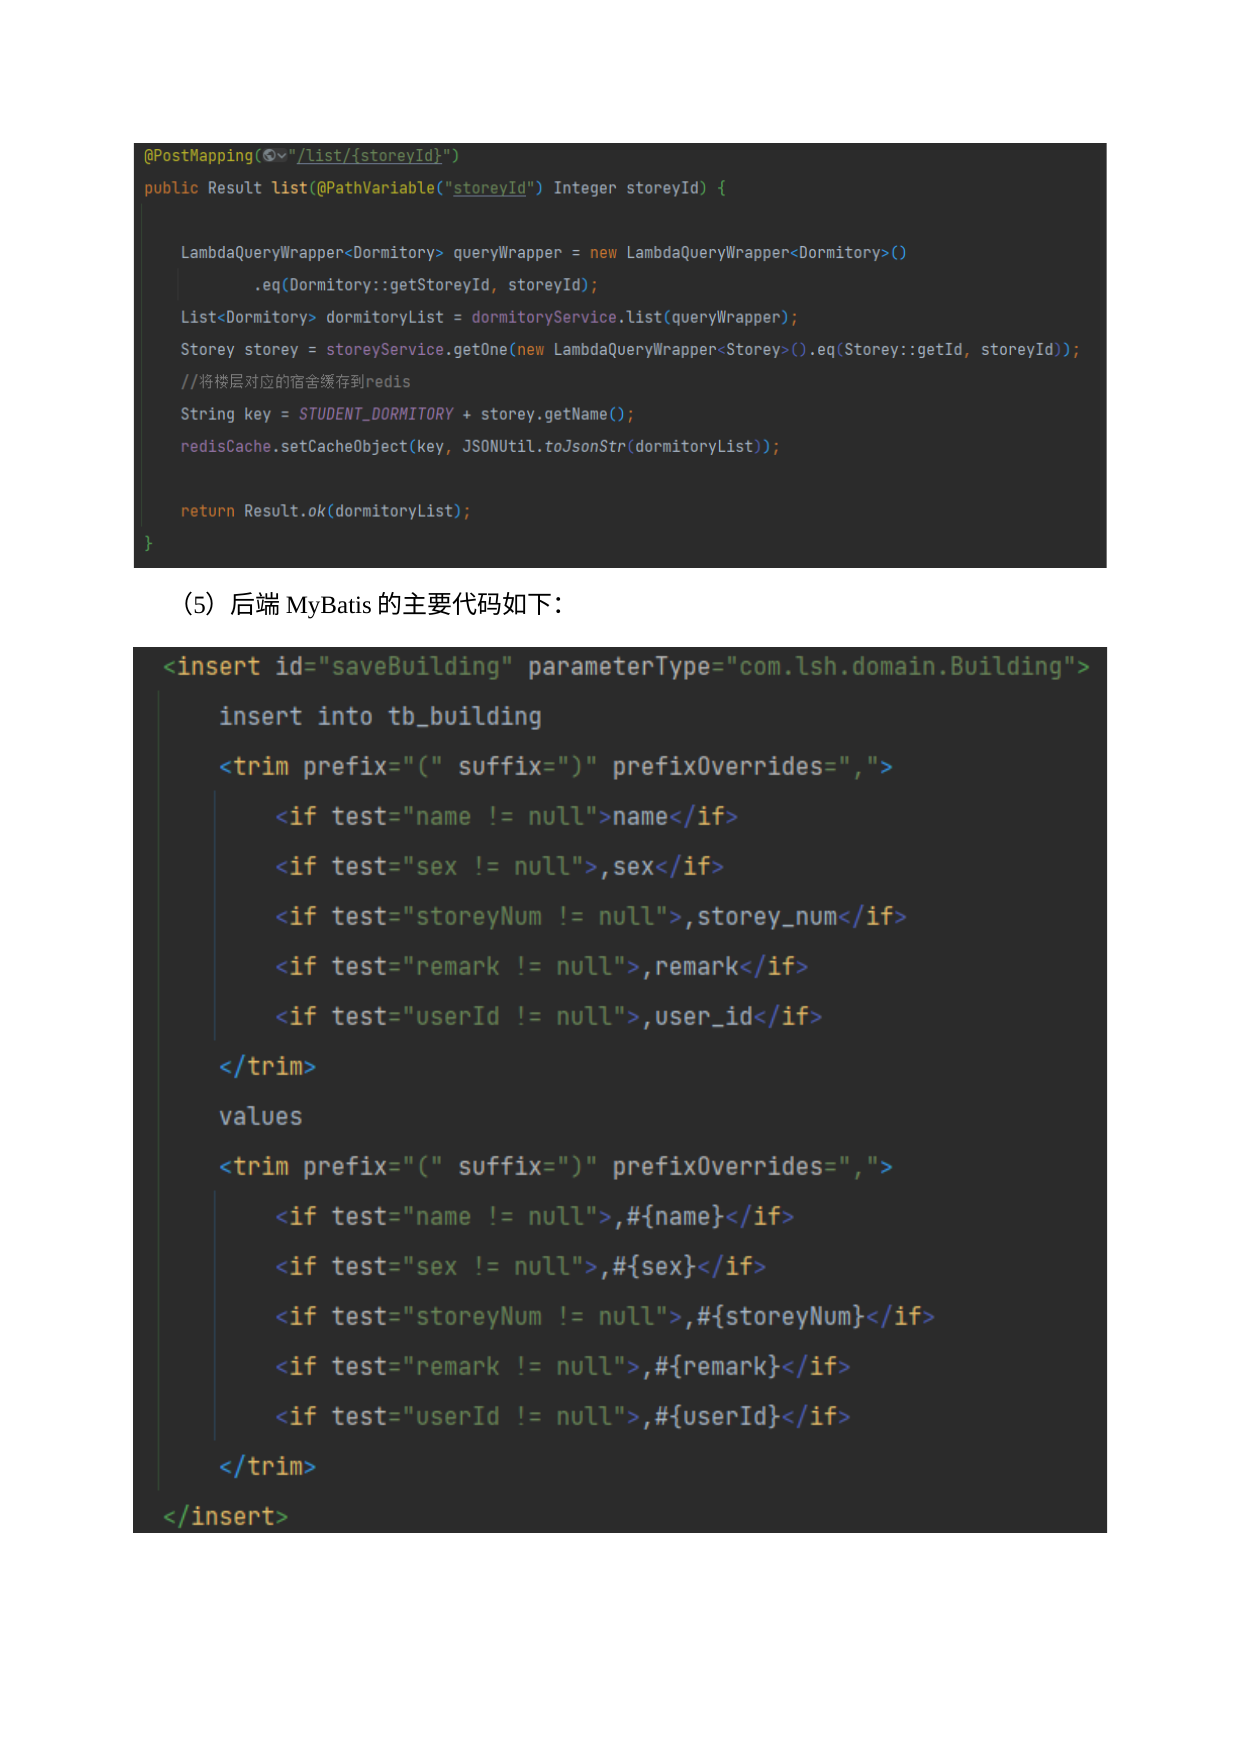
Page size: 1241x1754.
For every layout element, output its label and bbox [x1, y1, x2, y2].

picture [133, 647, 1108, 1533]
picture [133, 143, 1107, 568]
